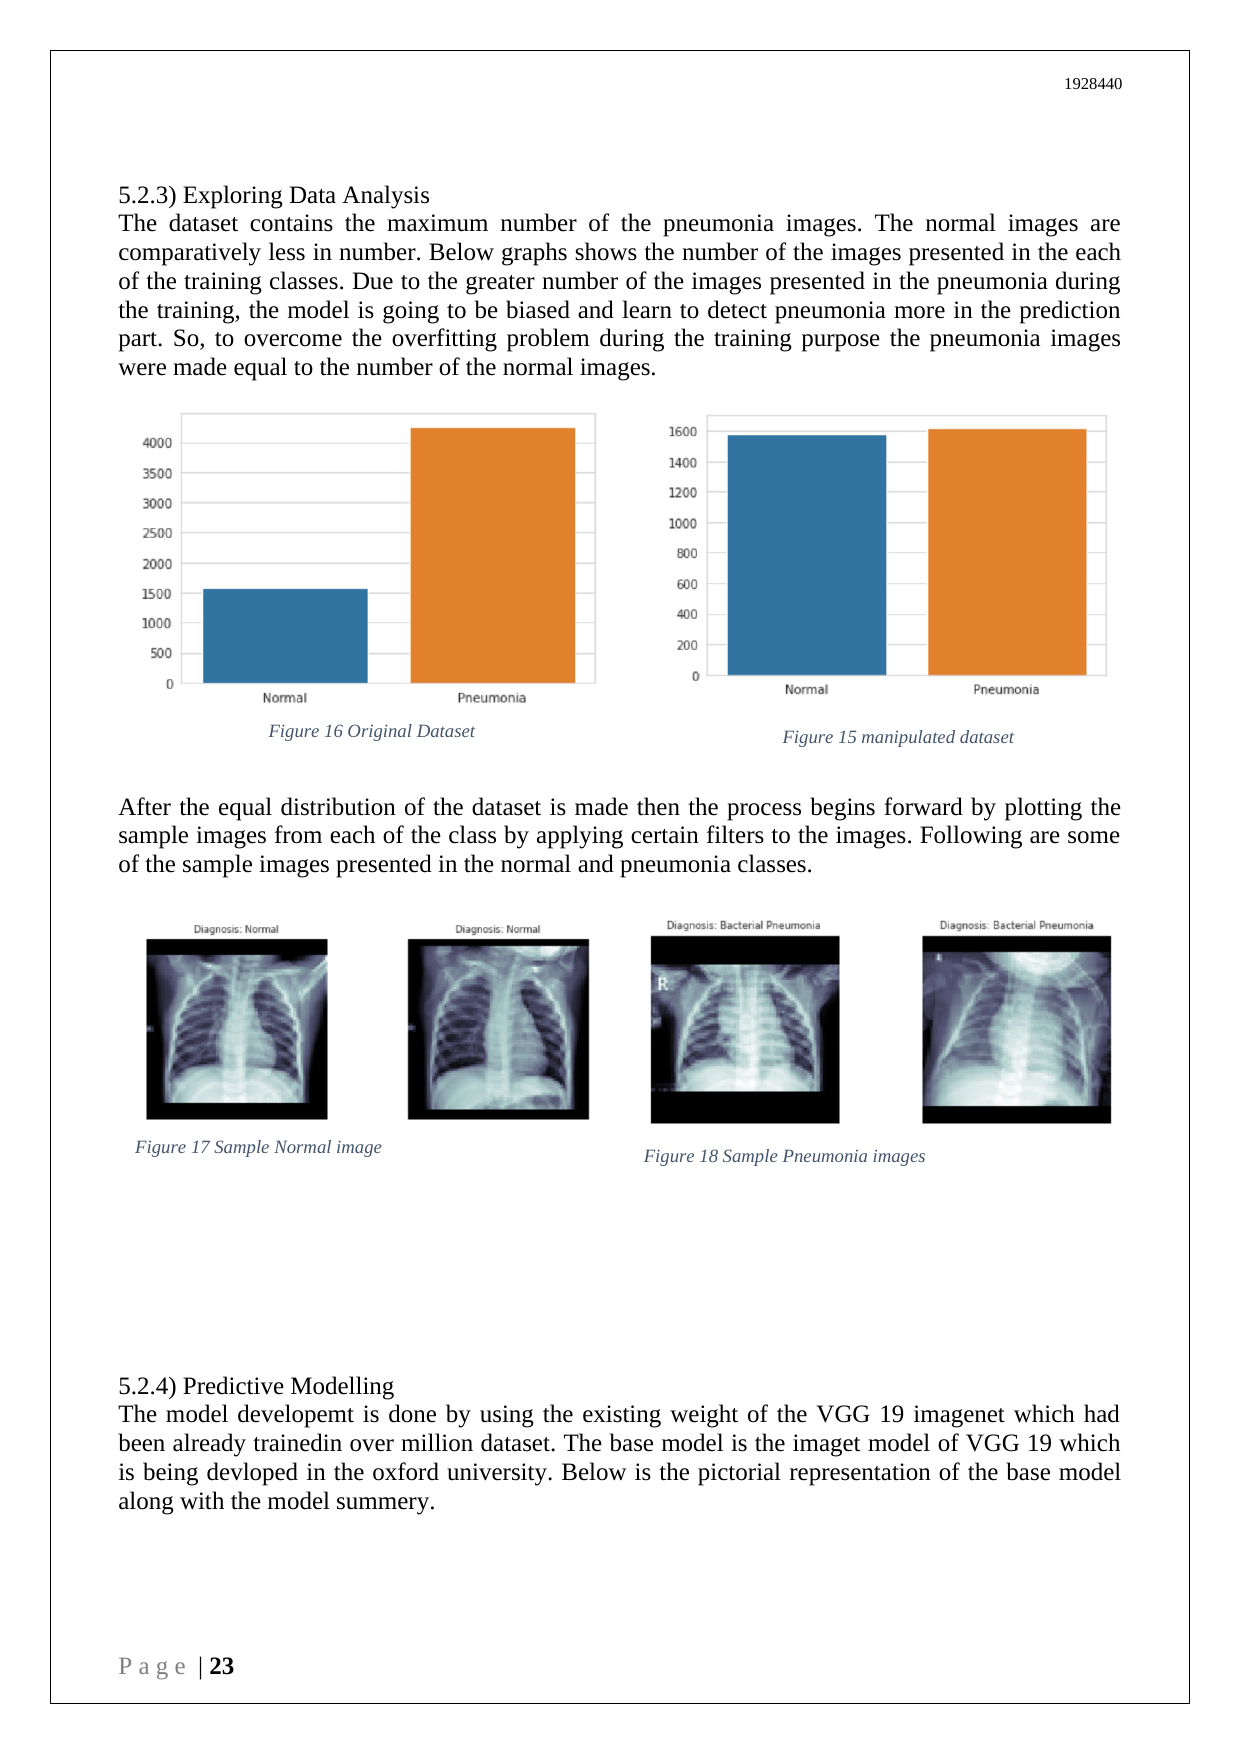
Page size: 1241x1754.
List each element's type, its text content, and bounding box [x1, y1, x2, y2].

picture [645, 409, 1153, 717]
text The dataset contains the maximum number of the pneumonia images. The normal images are comparatively less in number. Below graphs shows the number of the images presented in the each of the training classes. Due to the greater number of the images presented in the pneumonia during the training, the model is going to be biased and learn to detect pneumonia more in the prediction part. So, to overcome the overfitting problem during the training purpose the pneumonia images were made equal to the number of the normal images. [118, 208, 1122, 381]
picture [134, 909, 595, 1127]
text The model developemt is done by using the existing weight of the VGG 19 imagenet which had been already trainedin over million dataset. The base model is the imaget model of VGG 19 which is being devloped in the oxford university. Below is the pictorial representation of the base model along with the model summery. [118, 1399, 1122, 1514]
text After the equal distribution of the dataset is made then the process begins forward by plotting the sample images from each of the class by applying certain filters to the images. Following are some of the sample images presented in the normal and pneumonia classes. [118, 792, 1122, 878]
text Figure 16 Original Dataset [118, 720, 1122, 742]
subtitle 5.2.4) Predictive Modelling [118, 1371, 1122, 1399]
picture [643, 913, 1134, 1136]
picture [118, 409, 612, 721]
subtitle 5.2.3) Exploring Data Analysis [118, 180, 1122, 208]
